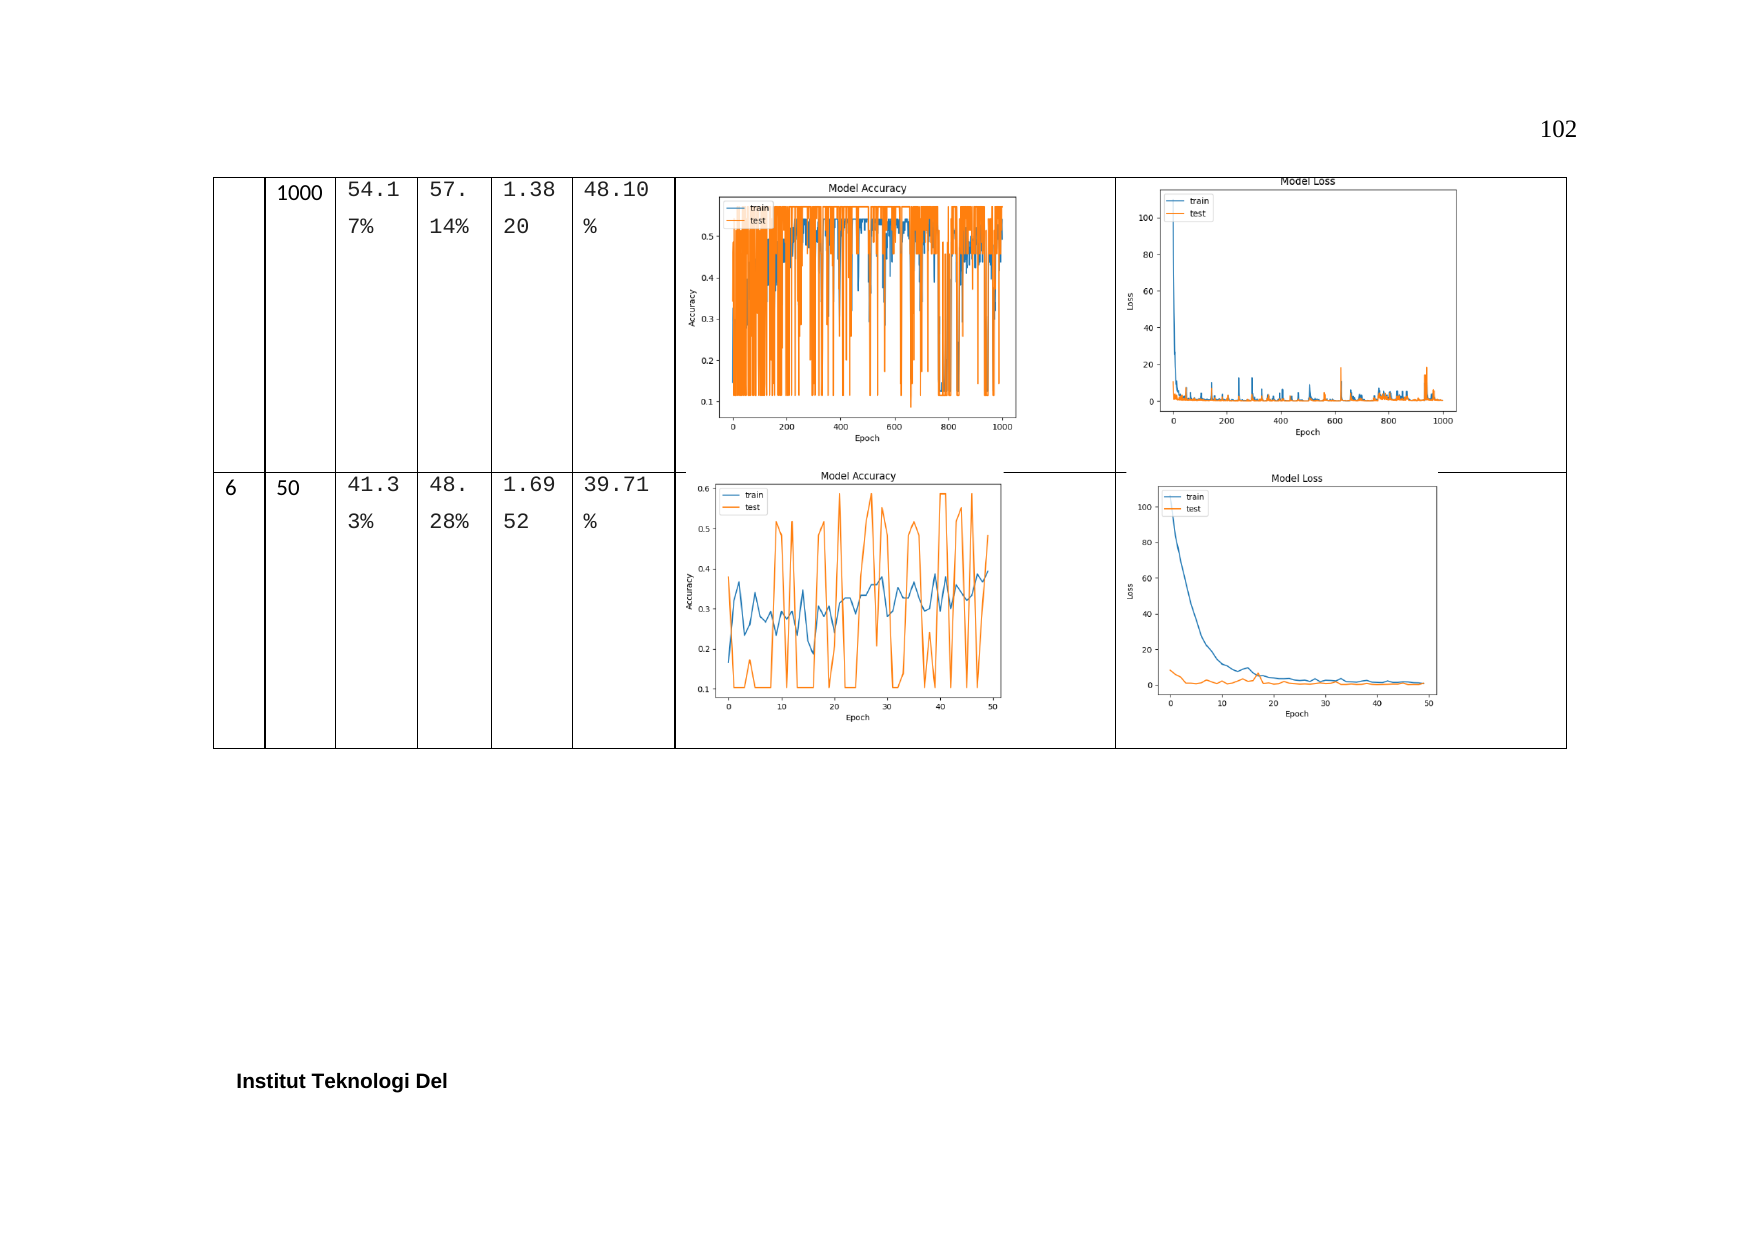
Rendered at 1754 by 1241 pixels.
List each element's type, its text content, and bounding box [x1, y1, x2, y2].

table_cell 50 [266, 473, 335, 748]
table_cell 57.14% [418, 178, 491, 472]
picture [686, 472, 1004, 722]
table_cell 39.71 % [573, 473, 674, 748]
table_cell 41.33% [336, 473, 417, 748]
picture [1126, 178, 1459, 439]
table_cell 1000 [266, 178, 335, 472]
table_cell [214, 178, 264, 472]
table_cell [1116, 178, 1566, 472]
table_cell 1.3820 [492, 178, 572, 472]
table_cell [676, 473, 1115, 748]
table_cell 48.28% [418, 473, 491, 748]
table_cell 6 [214, 473, 264, 748]
table_cell 48.10 % [573, 178, 674, 472]
table_cell [1116, 473, 1566, 748]
picture [686, 178, 1019, 445]
table_cell 1.6952 [492, 473, 572, 748]
table_cell 54.17% [336, 178, 417, 472]
table_cell [676, 178, 1115, 472]
picture [1126, 472, 1438, 719]
